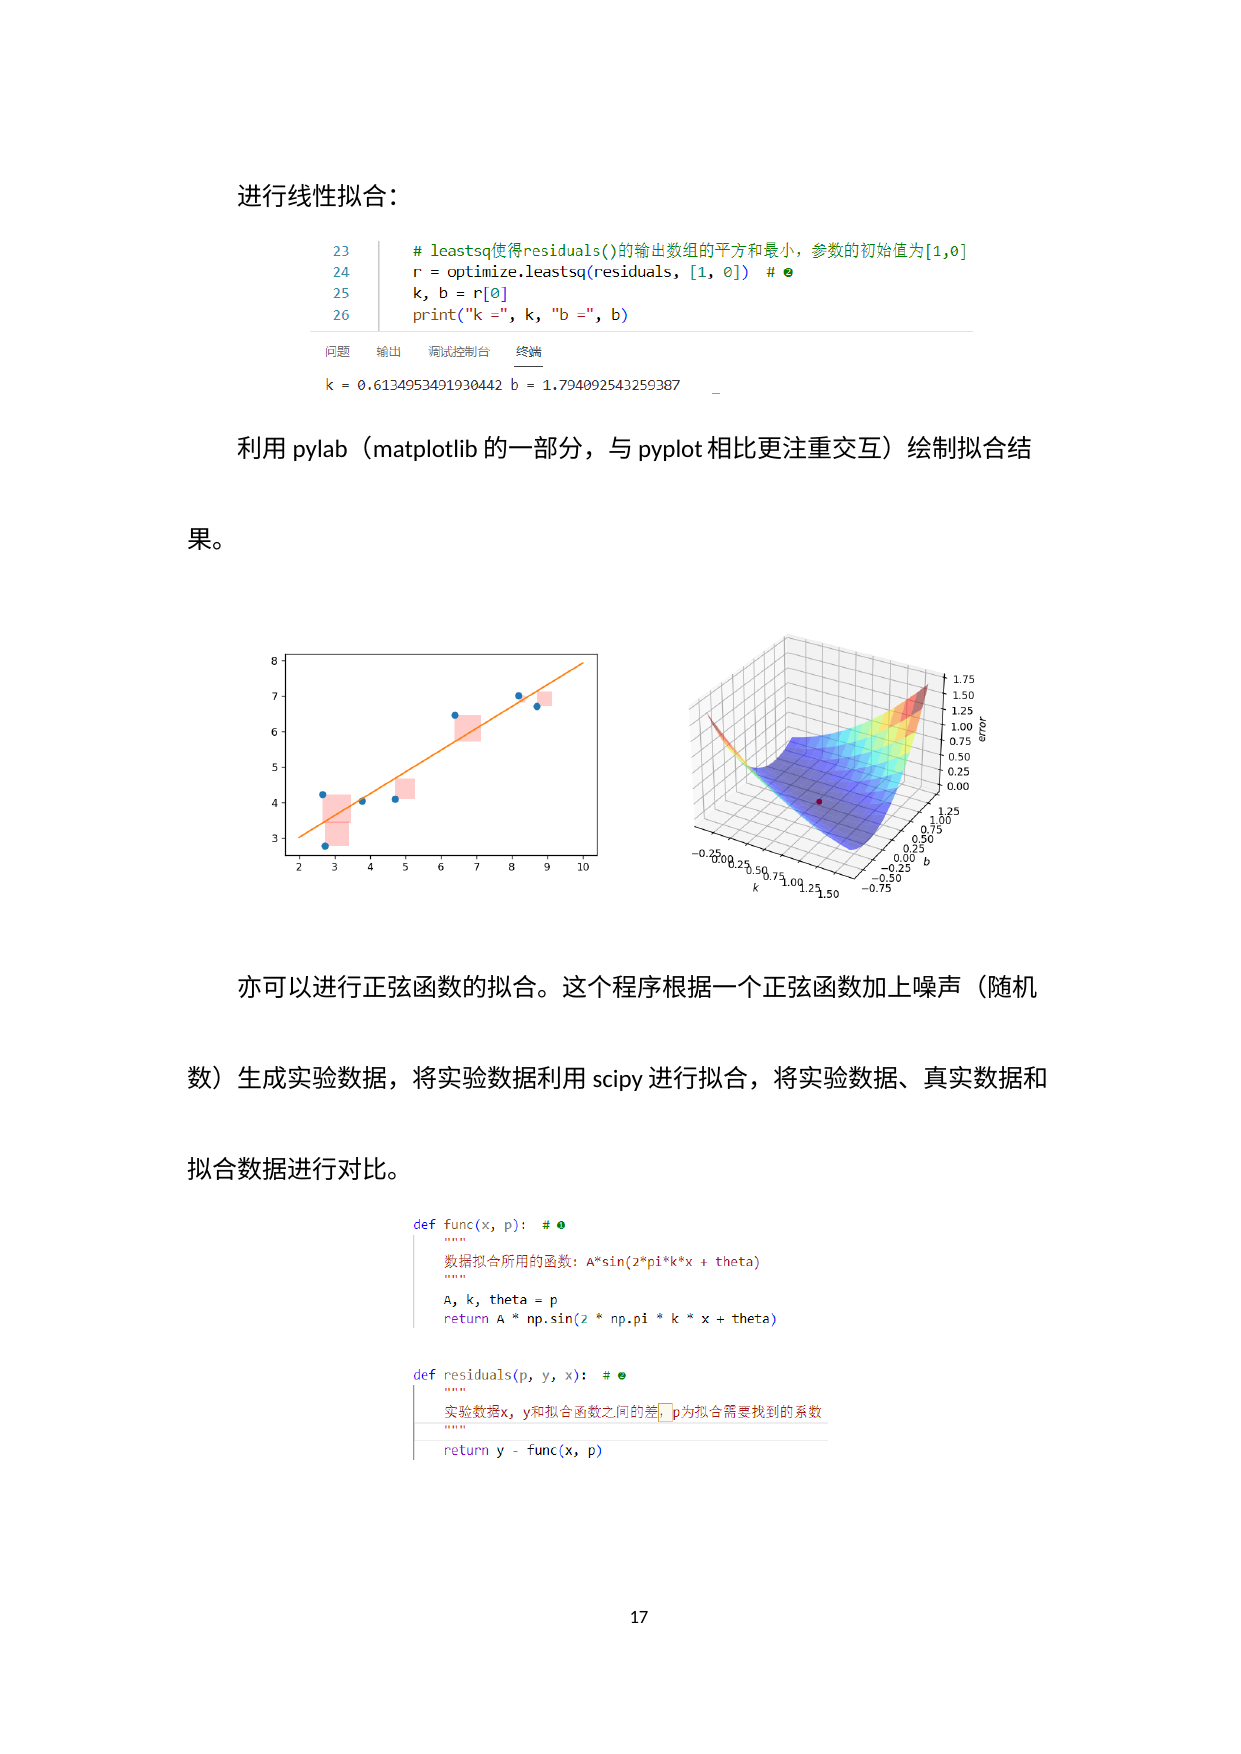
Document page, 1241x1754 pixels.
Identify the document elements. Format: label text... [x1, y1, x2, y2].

text 进行线性拟合： [187, 162, 1053, 227]
text 利用pylab（matplotlib的一部分，与pyplot相比更注重交互）绘制拟合结果。 [187, 414, 1053, 571]
text 亦可以进行正弦函数的拟合。这个程序根据一个正弦函数加上噪声（随机数）生成实验数据，将实验数据利用scipy进行拟合，将实验数据、真实数据和拟合数据进行对比。 [187, 953, 1053, 1200]
